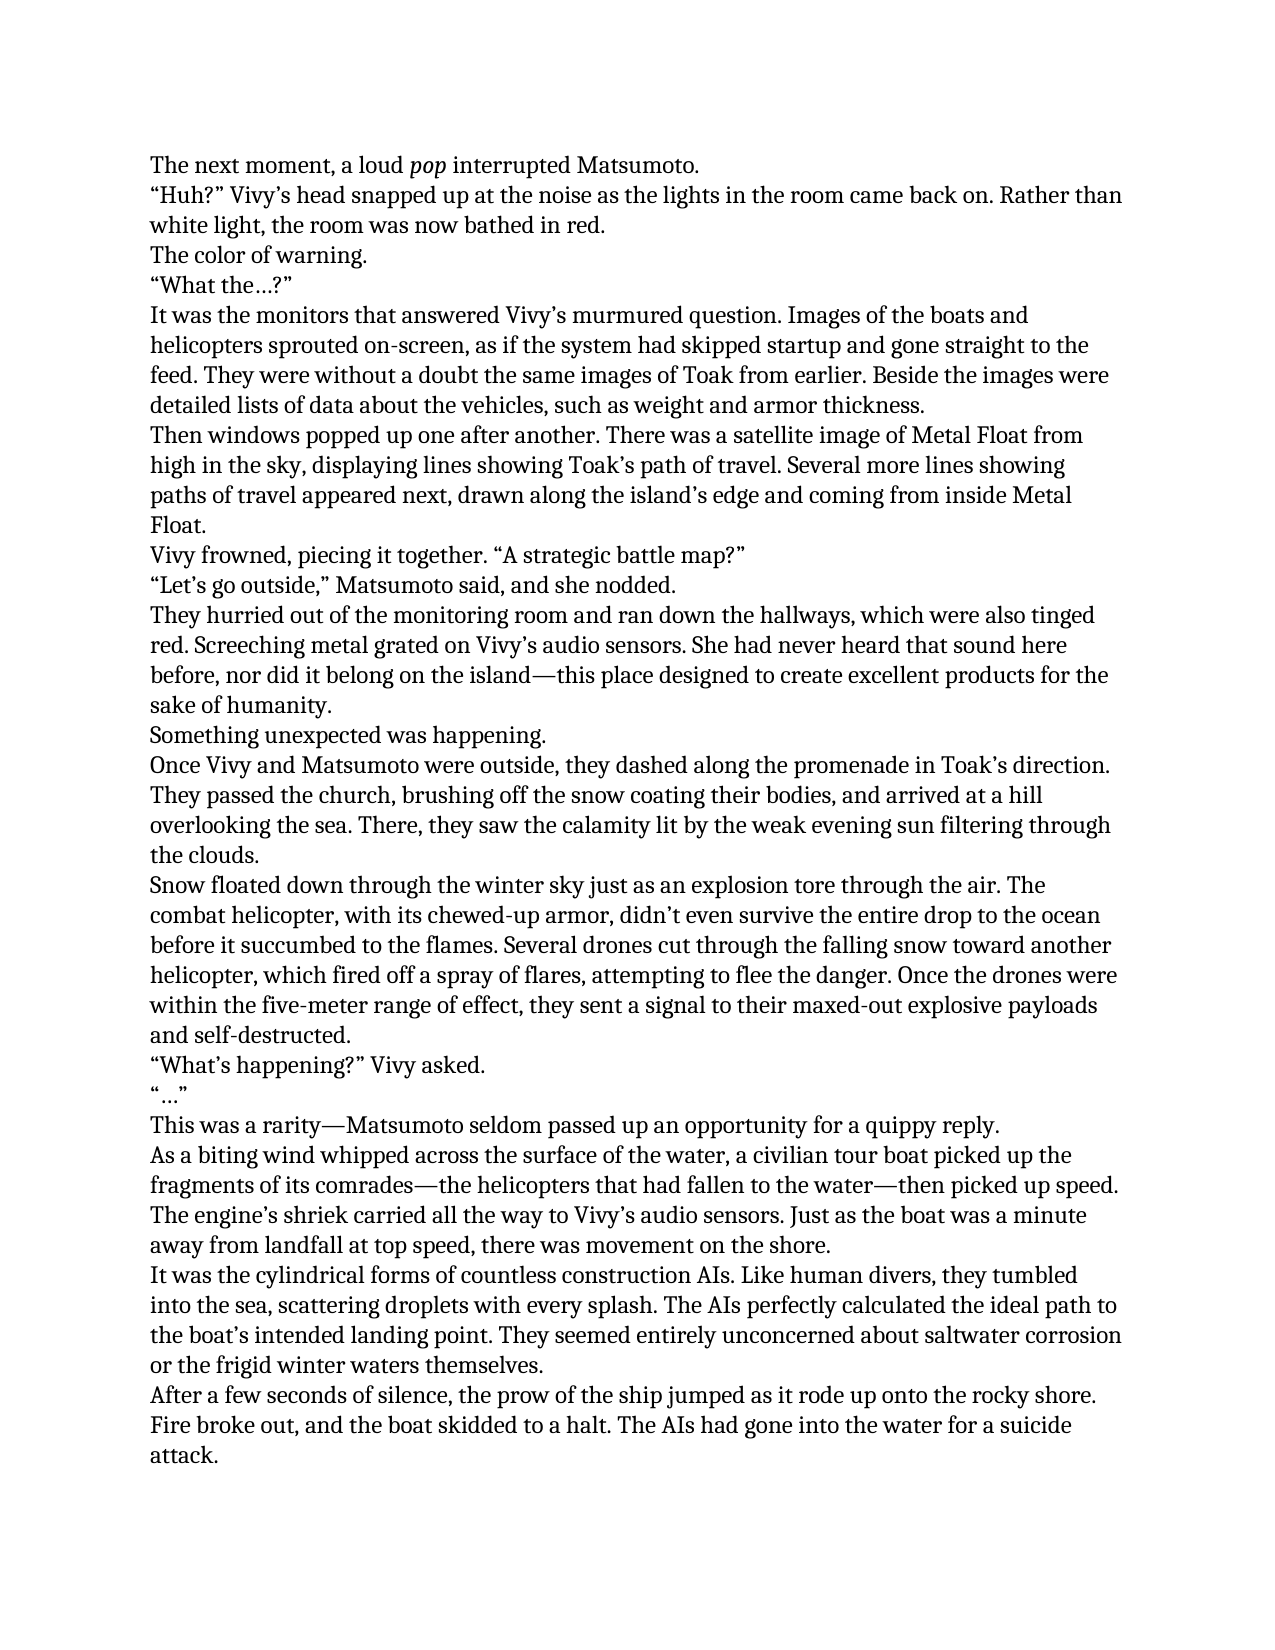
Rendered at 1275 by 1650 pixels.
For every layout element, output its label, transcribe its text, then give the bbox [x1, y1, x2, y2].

text Vivy frowned, piecing it together. “A strategic battle map?” [150, 540, 1125, 570]
text It was the cylindrical forms of countless construction AIs. Like human divers, they tumbled into the sea, scattering droplets with every splash. The AIs perfectly calculated the ideal path to the boat’s intended landing point. They seemed entirely unconcerned about saltwater corrosion or the frigid winter waters themselves. [150, 1260, 1125, 1380]
text The color of warning. [150, 240, 1125, 270]
text Once Vivy and Matsumoto were outside, they dashed along the promenade in Toak’s direction. They passed the church, brushing off the snow coating their bodies, and arrived at a hill overlooking the sea. There, they saw the calamity lit by the weak evening sun filtering through the clouds. [150, 750, 1125, 870]
text “What the…?” [150, 270, 1125, 300]
text As a biting wind whipped across the surface of the water, a civilian tour boat picked up the fragments of its comrades—the helicopters that had fallen to the water—then picked up speed. The engine’s shriek carried all the way to Vivy’s audio sensors. Just as the boat was a minute away from landfall at top speed, there was movement on the shore. [150, 1140, 1125, 1260]
text The next moment, a loud pop interrupted Matsumoto. [150, 150, 1125, 180]
text Then windows popped up one after another. There was a satellite image of Metal Float from high in the sky, displaying lines showing Toak’s path of travel. Several more lines showing paths of travel appeared next, drawn along the island’s edge and coming from inside Metal Float. [150, 420, 1125, 540]
text “Let’s go outside,” Matsumoto said, and she nodded. [150, 570, 1125, 600]
text Something unexpected was happening. [150, 720, 1125, 750]
text This was a rarity—Matsumoto seldom passed up an opportunity for a quippy reply. [150, 1110, 1125, 1140]
text “…” [150, 1080, 1125, 1110]
text “What’s happening?” Vivy asked. [150, 1050, 1125, 1080]
text Snow floated down through the winter sky just as an explosion tore through the air. The combat helicopter, with its chewed-up armor, didn’t even survive the entire drop to the ocean before it succumbed to the flames. Several drones cut through the falling snow toward another helicopter, which fired off a spray of flares, attempting to flee the danger. Once the drones were within the five-meter range of effect, they sent a signal to their maxed-out explosive payloads and self-destructed. [150, 870, 1125, 1050]
text After a few seconds of silence, the prow of the ship jumped as it rode up onto the rocky shore. Fire broke out, and the boat skidded to a halt. The AIs had gone into the water for a suicide attack. [150, 1380, 1125, 1470]
text It was the monitors that answered Vivy’s murmured question. Images of the boats and helicopters sprouted on-screen, as if the system had skipped startup and gone straight to the feed. They were without a doubt the same images of Toak from earlier. Beside the images were detailed lists of data about the vehicles, such as weight and armor thickness. [150, 300, 1125, 420]
text “Huh?” Vivy’s head snapped up at the noise as the lights in the room came back on. Rather than white light, the room was now bathed in red. [150, 180, 1125, 240]
text They hurried out of the monitoring room and ran down the hallways, which were also tinged red. Screeching metal grated on Vivy’s audio sensors. She had never heard that sound here before, nor did it belong on the island—this place designed to create excellent products for the sake of humanity. [150, 600, 1125, 720]
